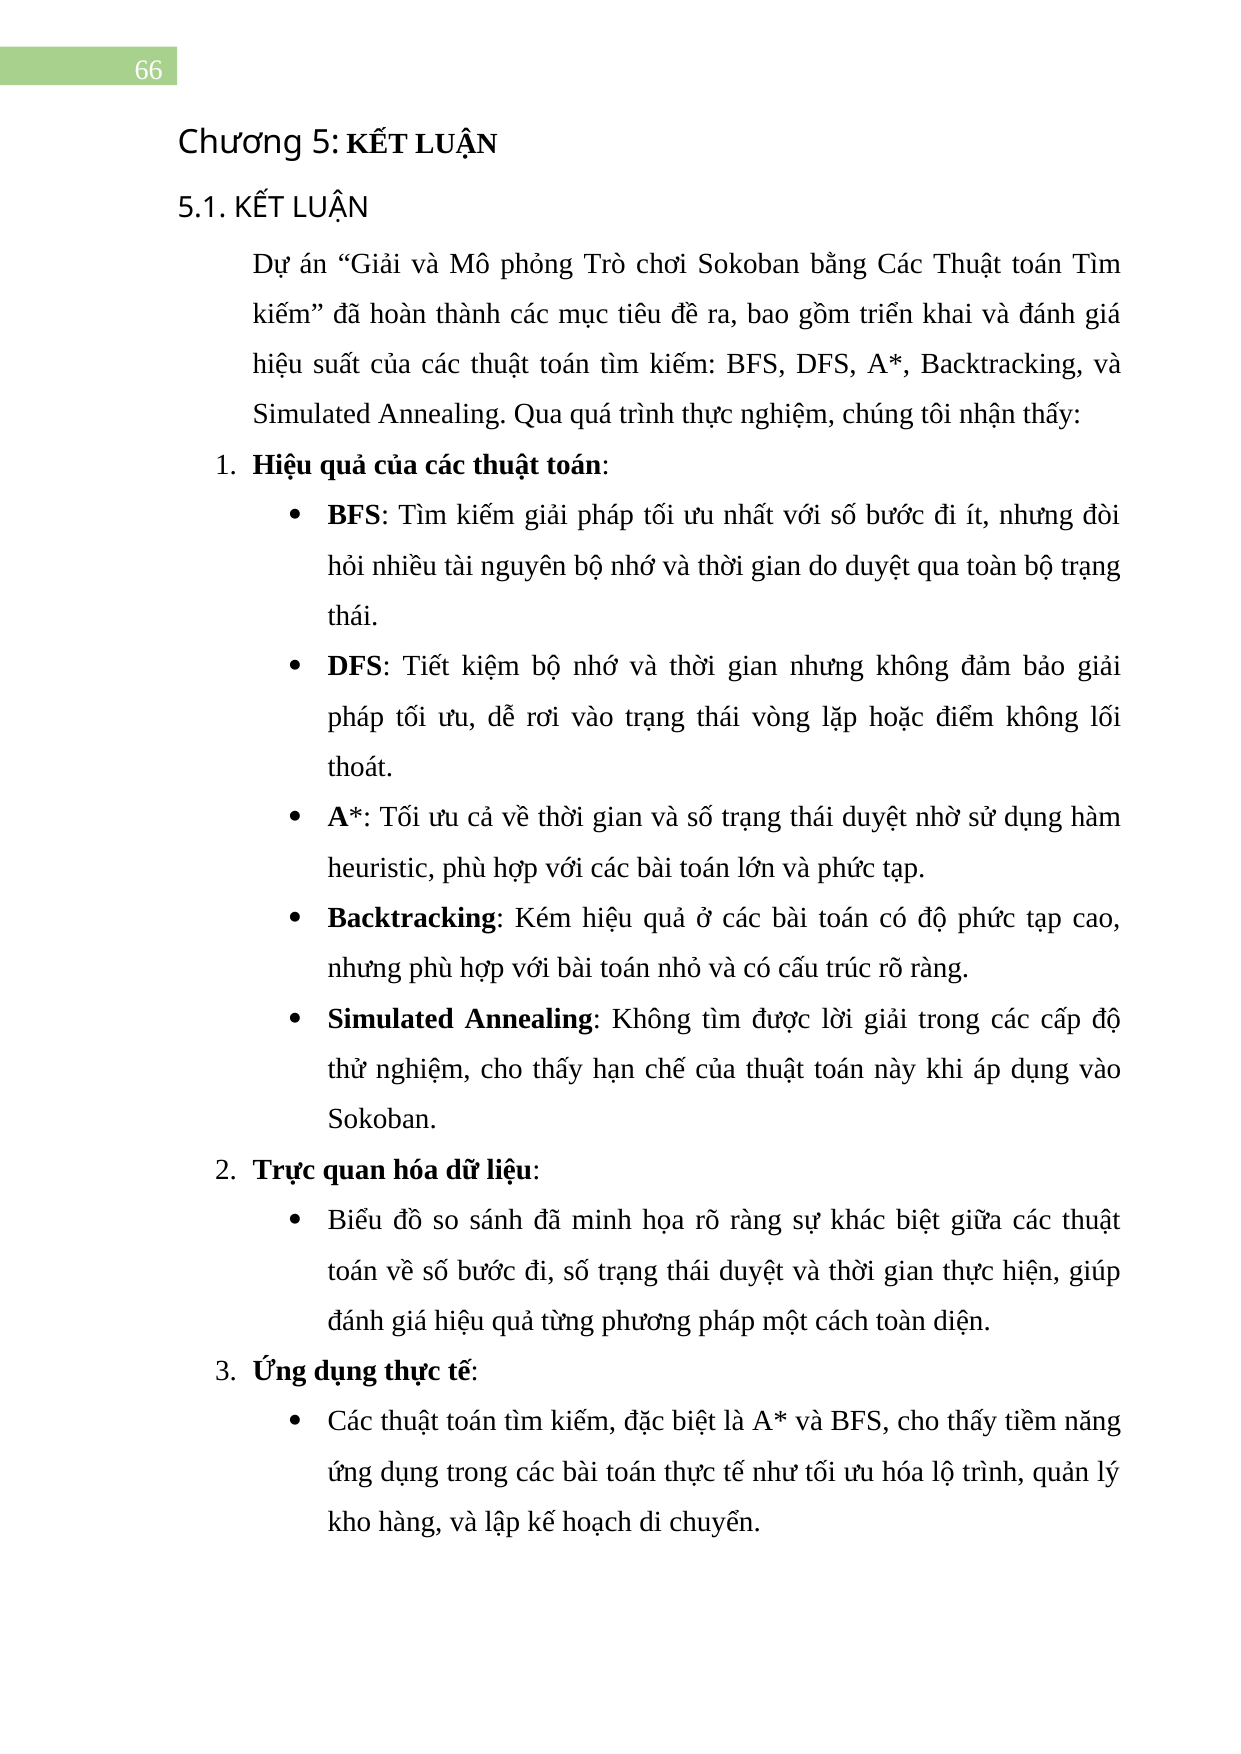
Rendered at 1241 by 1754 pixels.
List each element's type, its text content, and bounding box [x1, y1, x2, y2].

list Dự án “Giải và Mô phỏng Trò chơi Sokoban bằng Các Thuật toán Tìm kiếm” đã hoàn thành các mục tiêu đề ra, bao gồm triển khai và đánh giá hiệu suất của các thuật toán tìm kiếm: BFS, DFS, A*, Backtracking, và Simulated Annealing. Qua quá trình thực nghiệm, chúng tôi nhận thấy: [252, 246, 1122, 430]
list Ứng dụng thực tế: [215, 1353, 1122, 1387]
list A*: Tối ưu cả về thời gian và số trạng thái duyệt nhờ sử dụng hàm heuristic, phù hợp với các bài toán lớn và phức tạp. [290, 799, 1122, 883]
list KẾT LUẬN [177, 118, 1122, 163]
subtitle 5.1. KẾT LUẬN [177, 186, 1122, 226]
list Simulated Annealing: Không tìm được lời giải trong các cấp độ thử nghiệm, cho thấy hạn chế của thuật toán này khi áp dụng vào Sokoban. [290, 1001, 1122, 1135]
list Các thuật toán tìm kiếm, đặc biệt là A* và BFS, cho thấy tiềm năng ứng dụng trong các bài toán thực tế như tối ưu hóa lộ trình, quản lý kho hàng, và lập kế hoạch di chuyển. [290, 1403, 1122, 1538]
list BFS: Tìm kiếm giải pháp tối ưu nhất với số bước đi ít, nhưng đòi hỏi nhiều tài nguyên bộ nhớ và thời gian do duyệt qua toàn bộ trạng thái. [290, 497, 1122, 632]
list Biểu đồ so sánh đã minh họa rõ ràng sự khác biệt giữa các thuật toán về số bước đi, số trạng thái duyệt và thời gian thực hiện, giúp đánh giá hiệu quả từng phương pháp một cách toàn diện. [290, 1202, 1122, 1336]
list DFS: Tiết kiệm bộ nhớ và thời gian nhưng không đảm bảo giải pháp tối ưu, dễ rơi vào trạng thái vòng lặp hoặc điểm không lối thoát. [290, 648, 1122, 783]
list Backtracking: Kém hiệu quả ở các bài toán có độ phức tạp cao, nhưng phù hợp với bài toán nhỏ và có cấu trúc rõ ràng. [290, 900, 1122, 984]
list Hiệu quả của các thuật toán: [215, 447, 1122, 481]
list Trực quan hóa dữ liệu: [215, 1152, 1122, 1185]
